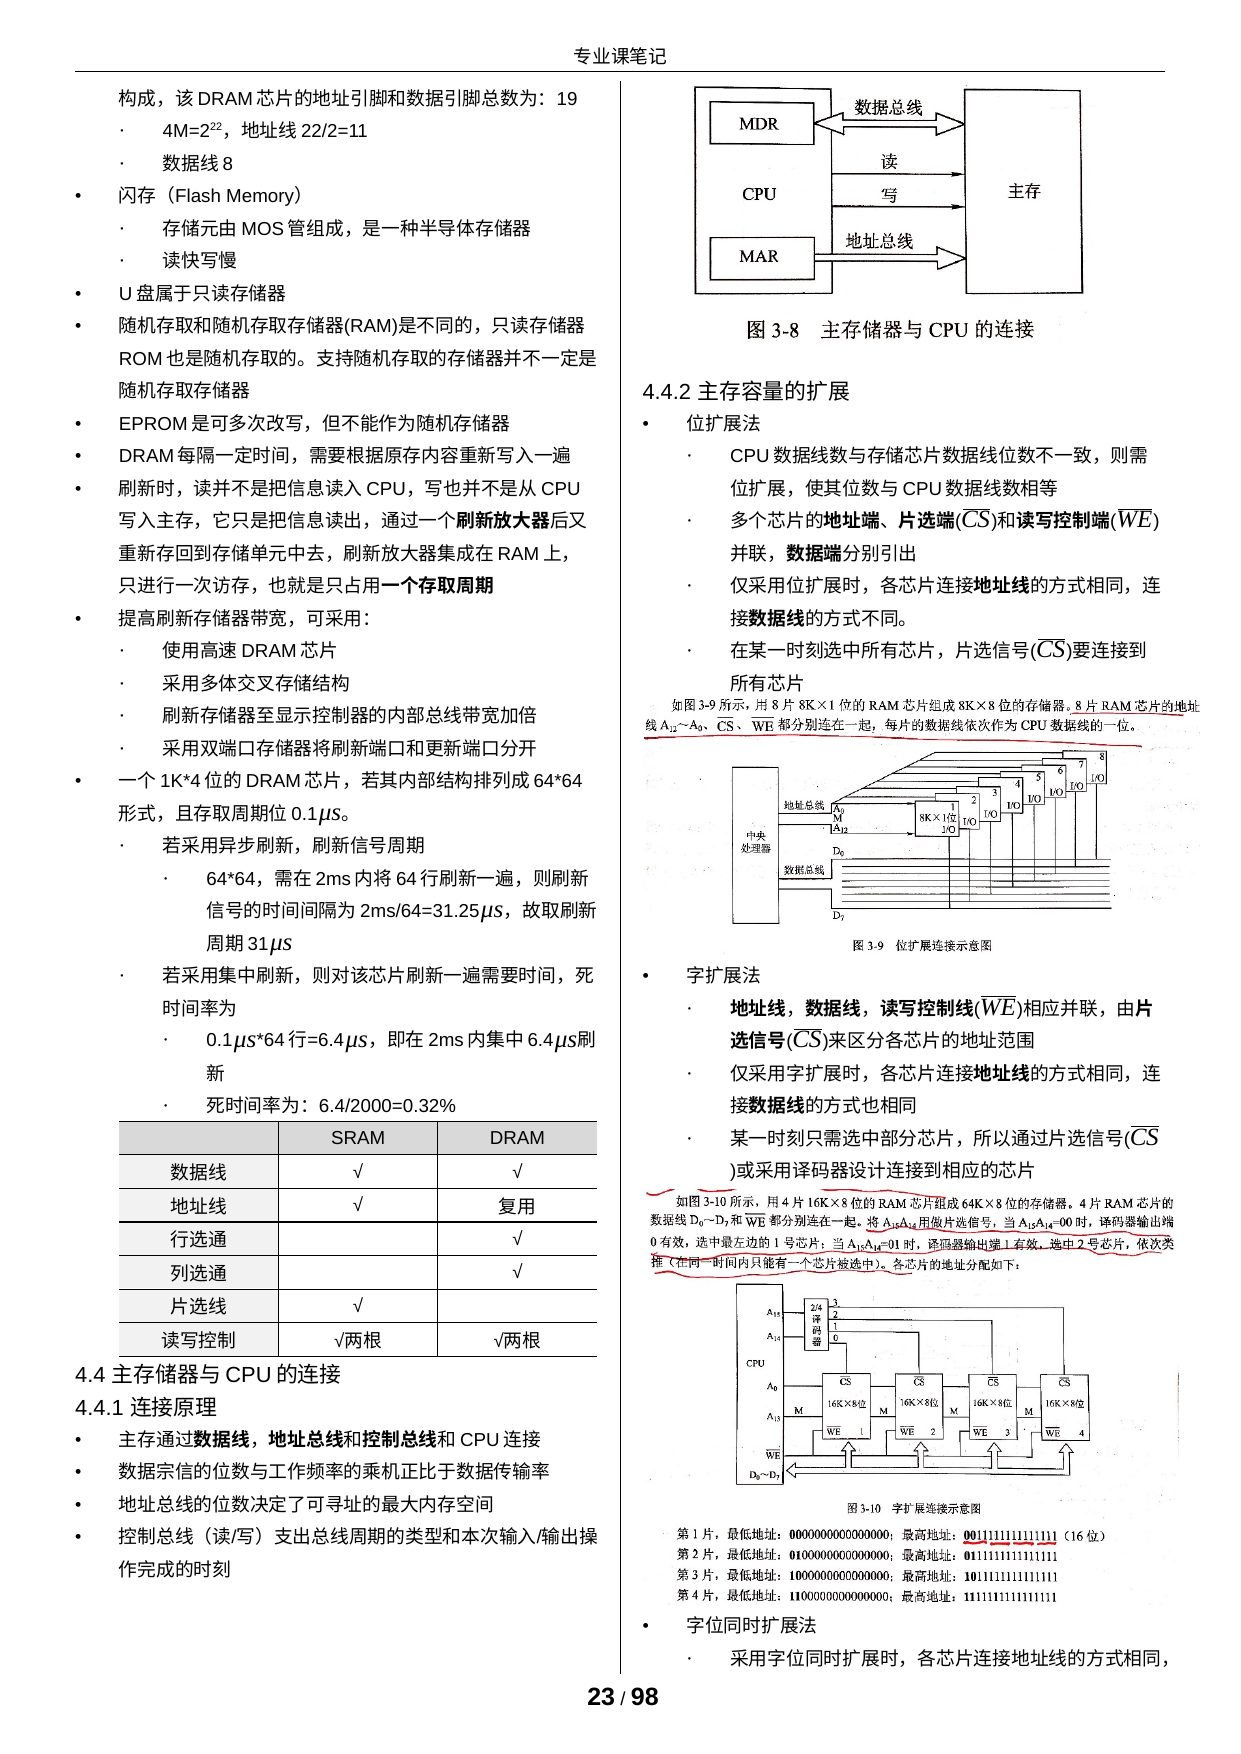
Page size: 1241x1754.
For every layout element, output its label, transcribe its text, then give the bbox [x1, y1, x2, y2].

text 数据宗信的位数与工作频率的乘机正比于数据传输率 [75, 1454, 598, 1487]
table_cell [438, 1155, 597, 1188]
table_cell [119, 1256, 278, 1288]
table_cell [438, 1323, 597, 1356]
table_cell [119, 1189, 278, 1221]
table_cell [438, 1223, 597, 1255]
text U盘属于只读存储器 [75, 276, 598, 308]
list CPU数据线数与存储芯片数据线位数不一致，则需位扩展，使其位数与CPU数据线数相等 [686, 438, 1165, 503]
text 随机存取和随机存取存储器(RAM)是不同的，只读存储器ROM也是随机存取的。支持随机存取的存储器并不一定是随机存取存储器 [75, 308, 598, 406]
picture [642, 699, 1202, 958]
list 数据线8 [119, 146, 598, 178]
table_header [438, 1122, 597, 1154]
list 仅采用位扩展时，各芯片连接地址线的方式相同，连接数据线的方式不同。 [686, 568, 1165, 633]
list 采用双端口存储器将刷新端口和更新端口分开 [119, 731, 598, 763]
subtitle 连接原理 [75, 1389, 598, 1422]
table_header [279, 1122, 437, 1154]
text 刷新时，读并不是把信息读入CPU，写也并不是从CPU写入主存，它只是把信息读出，通过一个刷新放大器后又重新存回到存储单元中去，刷新放大器集成在RAM上，只进行一次访存，也就是只占用一个存取周期 [75, 471, 598, 601]
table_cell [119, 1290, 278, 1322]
list 采用字位同时扩展时，各芯片连接地址线的方式相同，但连接数据线的方式不同，而且需要通过片选信号()或采用译码器设计连接到相应的芯片 [686, 1641, 1165, 1673]
text 字扩展法 [642, 958, 1165, 991]
list 若采用异步刷新，刷新信号周期 [119, 828, 598, 861]
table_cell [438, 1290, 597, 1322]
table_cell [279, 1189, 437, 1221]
list 4M=222，地址线22/2=11 [119, 113, 598, 146]
text DRAM每隔一定时间，需要根据原存内容重新写入一遍 [75, 438, 598, 471]
list 刷新存储器至显示控制器的内部总线带宽加倍 [119, 698, 598, 731]
list 若采用集中刷新，则对该芯片刷新一遍需要时间，死时间率为 [119, 958, 598, 1023]
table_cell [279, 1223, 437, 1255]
text 位扩展法 [642, 406, 1165, 438]
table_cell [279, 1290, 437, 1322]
text 主存通过数据线，地址总线和控制总线和CPU连接 [75, 1422, 598, 1454]
list 读快写慢 [119, 243, 598, 276]
subtitle 主存容量的扩展 [642, 373, 1165, 406]
text 提高刷新存储器带宽，可采用： [75, 601, 598, 633]
text 闪存（Flash Memory） [75, 178, 598, 211]
list 64*64，需在2ms内将64行刷新一遍，则刷新信号的时间间隔为2ms/64=31.25，故取刷新周期31 [162, 861, 598, 958]
text 地址总线的位数决定了可寻址的最大内存空间 [75, 1487, 598, 1519]
text 字位同时扩展法 [642, 1608, 1165, 1641]
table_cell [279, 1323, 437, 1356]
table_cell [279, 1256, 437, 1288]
text 某容量为256MB的存储器由若干4M*8位的DRAM芯片构成，该DRAM芯片的地址引脚和数据引脚总数为：19 [75, 81, 598, 113]
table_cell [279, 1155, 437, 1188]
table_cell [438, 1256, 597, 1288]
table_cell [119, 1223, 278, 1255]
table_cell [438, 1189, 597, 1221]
list 仅采用字扩展时，各芯片连接地址线的方式相同，连接数据线的方式也相同 [686, 1056, 1165, 1121]
text 一个1K*4位的DRAM芯片，若其内部结构排列成64*64形式，且存取周期位0.1。 [75, 763, 598, 828]
text 控制总线（读/写）支出总线周期的类型和本次输入/输出操作完成的时刻 [75, 1519, 598, 1584]
subtitle 主存储器与CPU的连接 [75, 1357, 598, 1389]
list 存储元由MOS管组成，是一种半导体存储器 [119, 211, 598, 243]
picture [642, 1189, 1179, 1605]
list 在某一时刻选中所有芯片，片选信号()要连接到所有芯片 [686, 633, 1165, 698]
list 采用多体交叉存储结构 [119, 666, 598, 698]
list 地址线，数据线，读写控制线()相应并联，由片选信号()来区分各芯片的地址范围 [686, 991, 1165, 1056]
list 多个芯片的地址端、片选端()和读写控制端()并联，数据端分别引出 [686, 503, 1165, 568]
list 某一时刻只需选中部分芯片，所以通过片选信号()或采用译码器设计连接到相应的芯片 [686, 1121, 1165, 1186]
text EPROM是可多次改写，但不能作为随机存储器 [75, 406, 598, 438]
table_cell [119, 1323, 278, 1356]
list 使用高速DRAM芯片 [119, 633, 598, 666]
list 死时间率为：6.4/2000=0.32% [162, 1088, 598, 1121]
picture [686, 80, 1098, 345]
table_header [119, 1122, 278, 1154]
list 0.1*64行=6.4，即在2ms内集中6.4刷新 [162, 1023, 598, 1088]
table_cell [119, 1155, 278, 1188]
